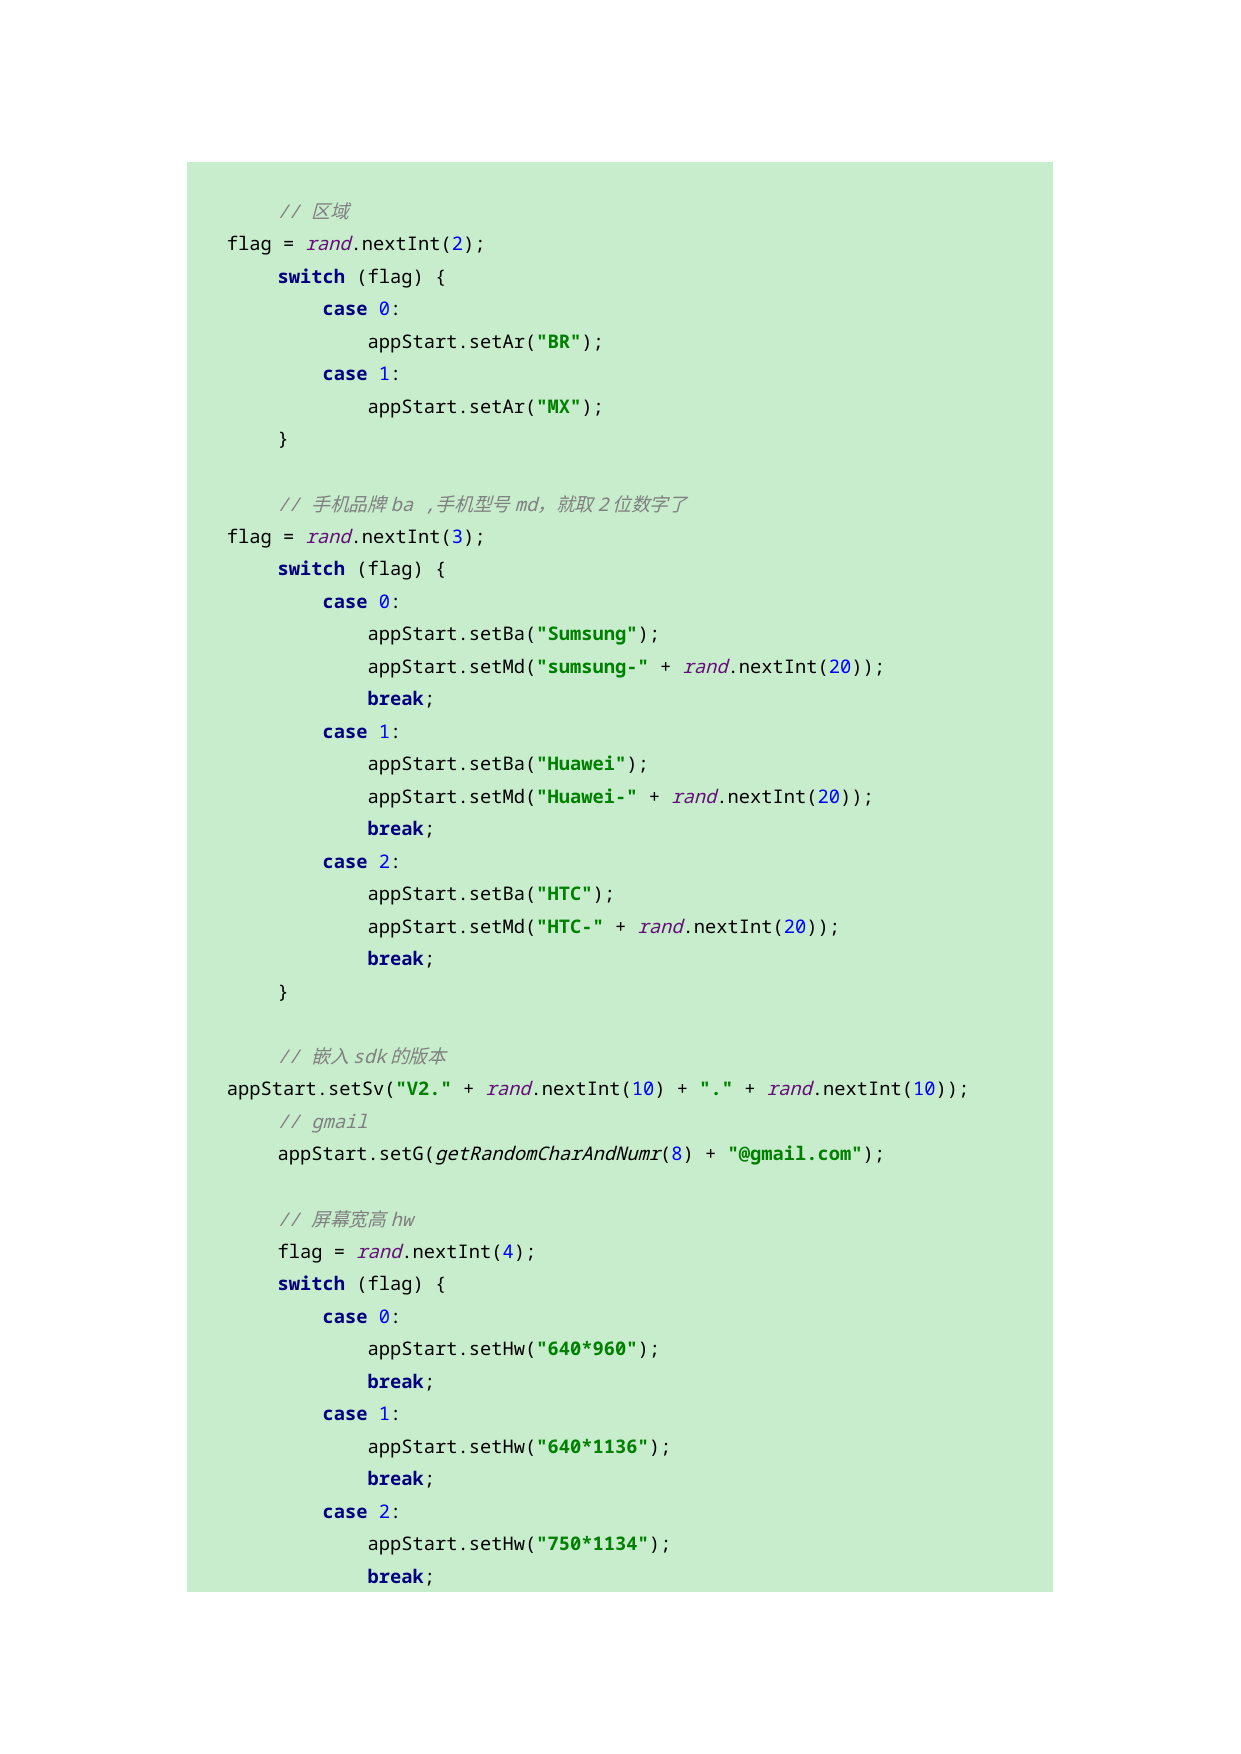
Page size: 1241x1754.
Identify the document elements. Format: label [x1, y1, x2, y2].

text [187, 162, 1053, 1592]
